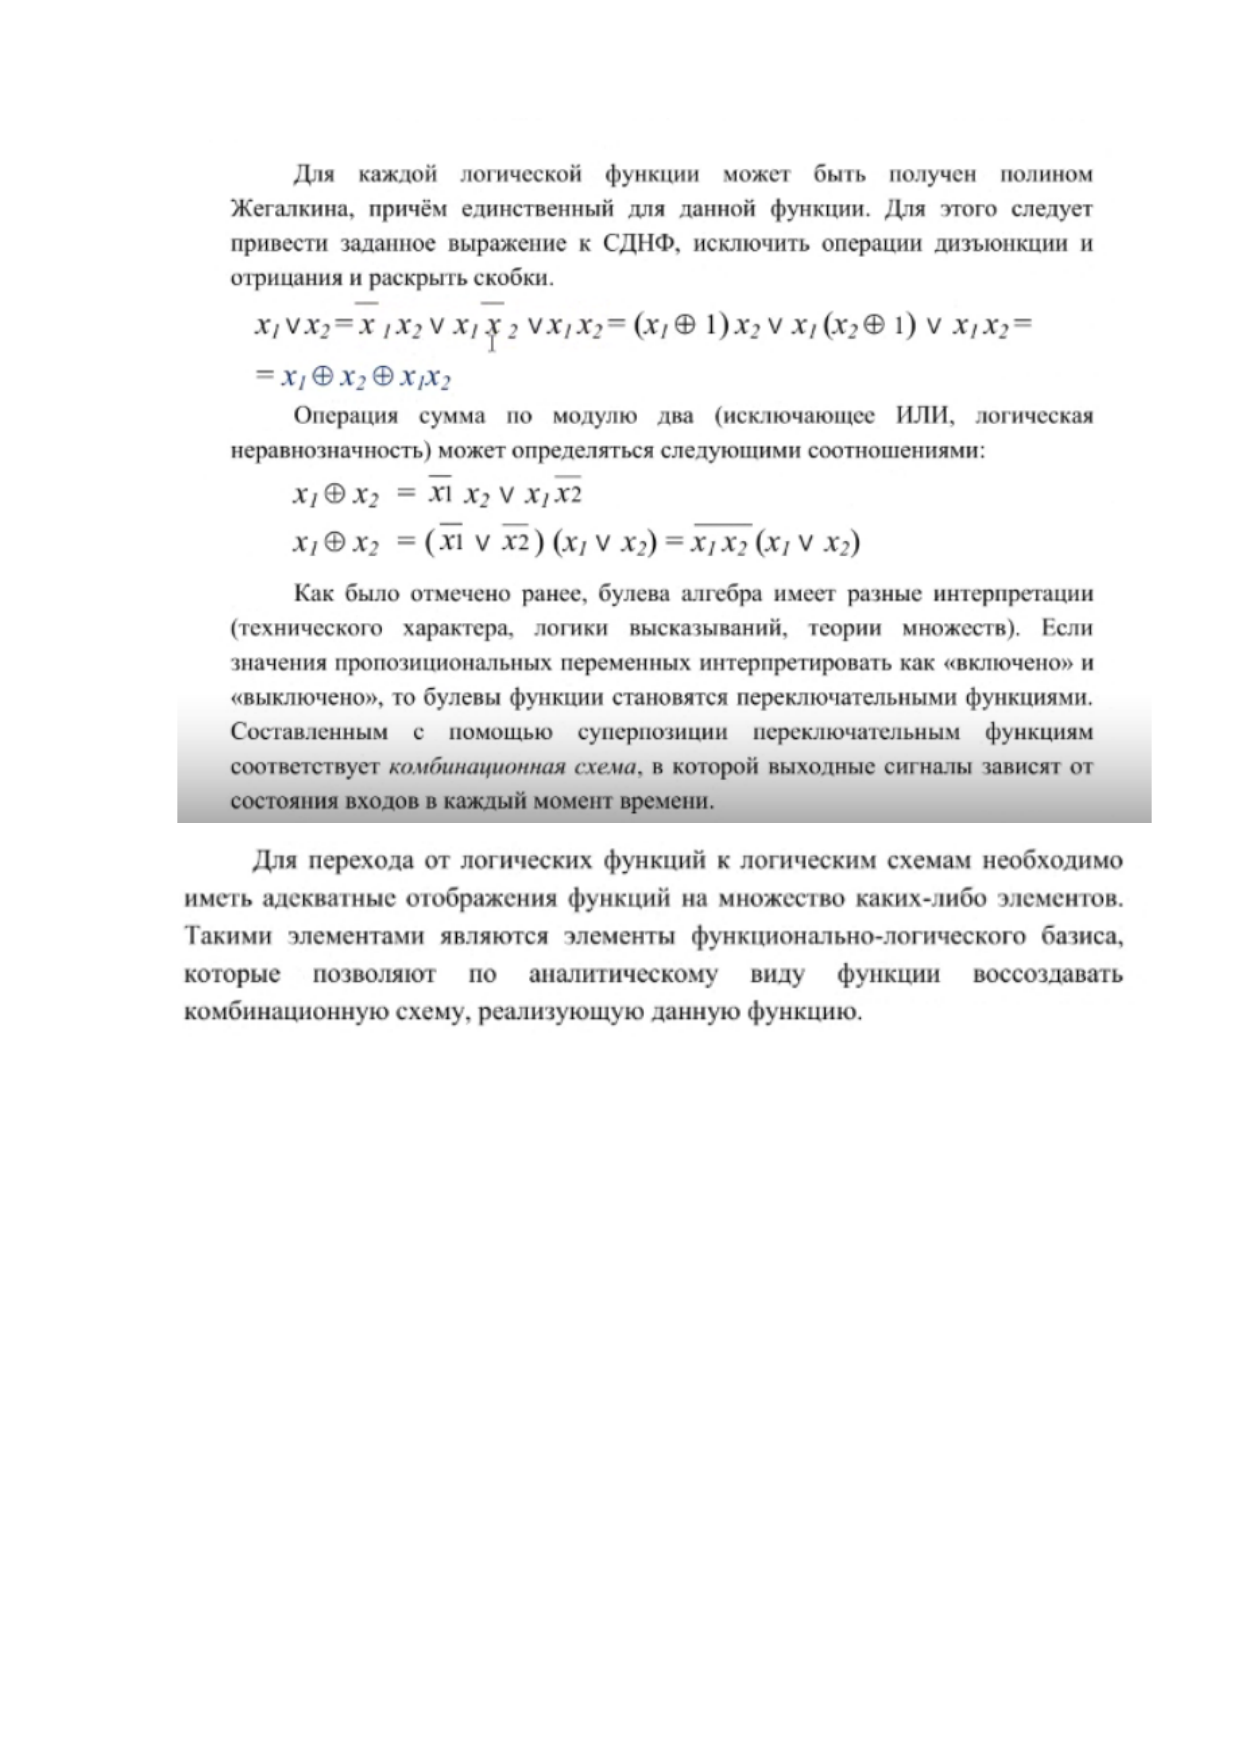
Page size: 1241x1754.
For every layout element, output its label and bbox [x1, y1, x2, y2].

picture [177, 118, 1152, 823]
picture [177, 841, 1152, 1037]
